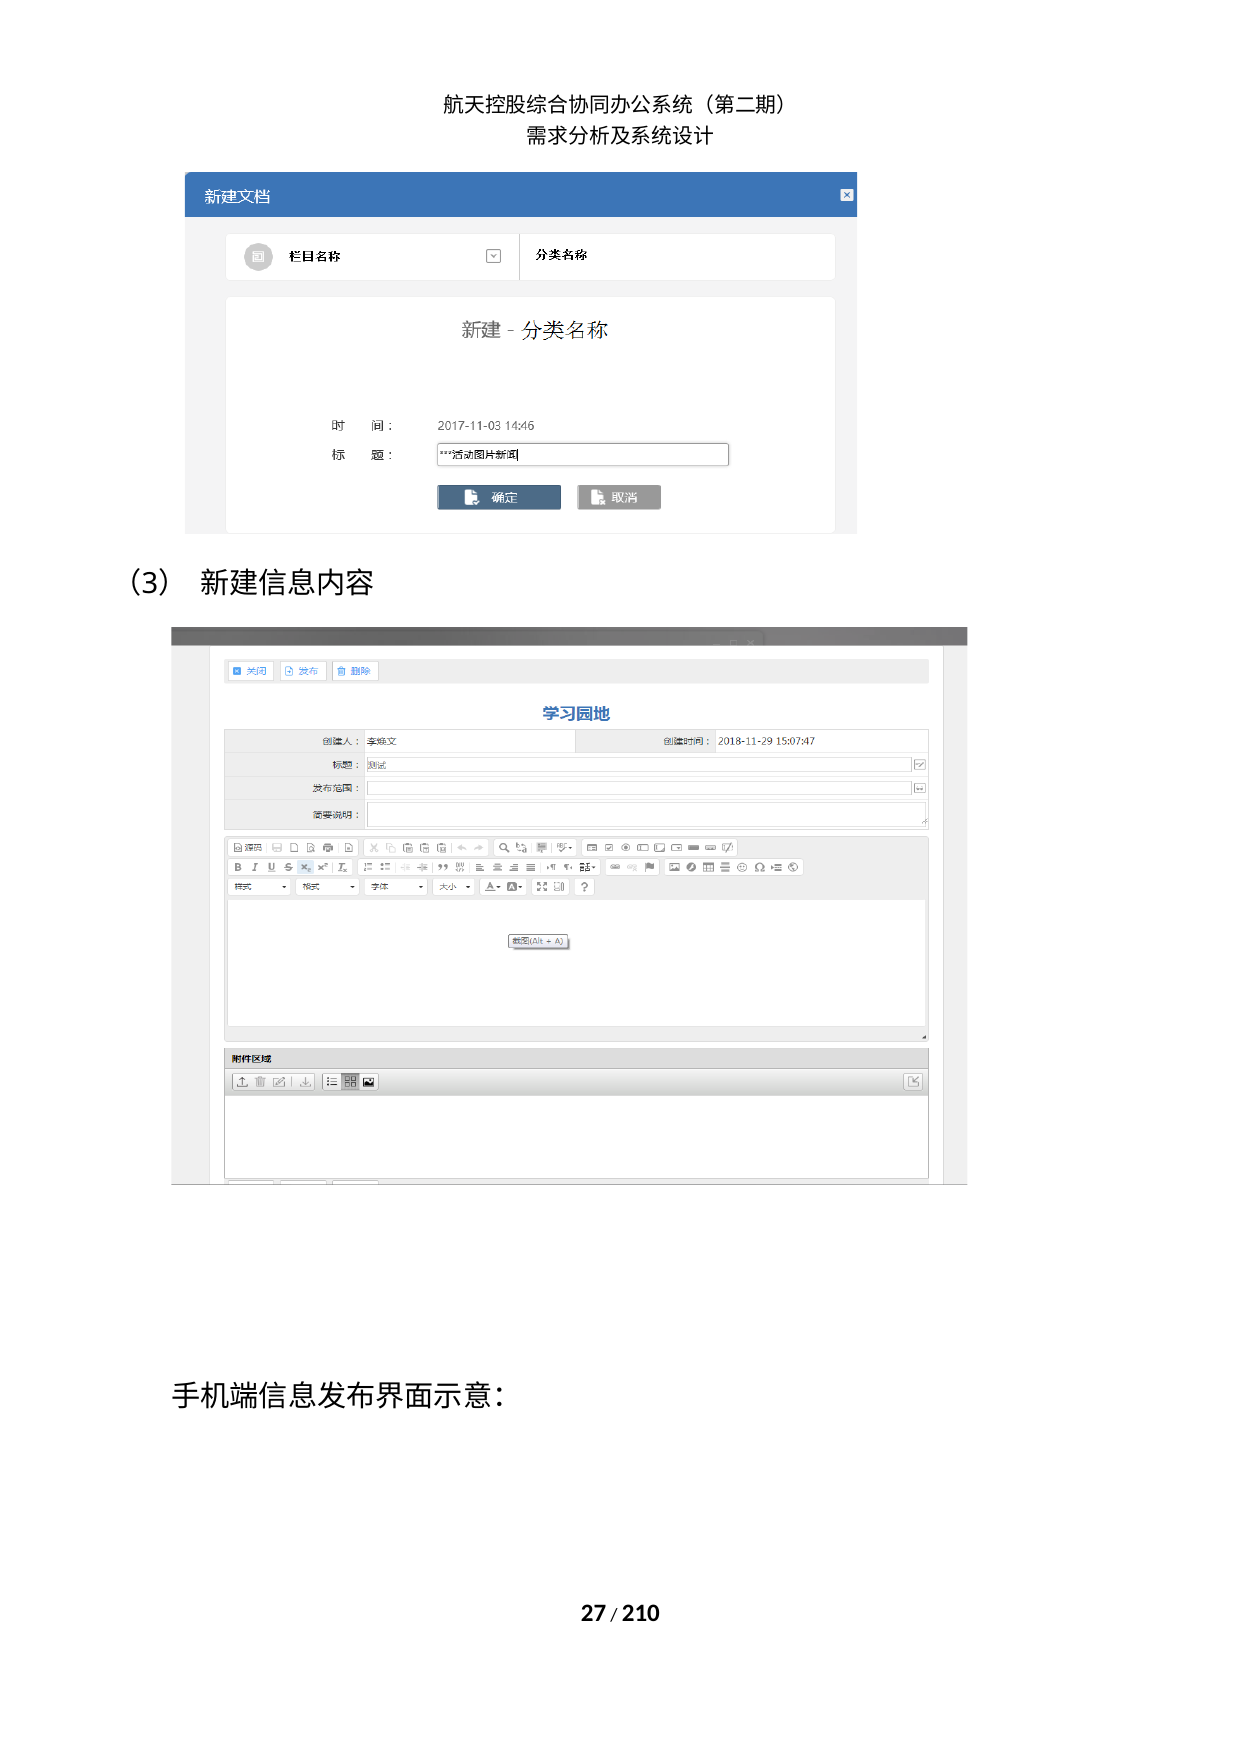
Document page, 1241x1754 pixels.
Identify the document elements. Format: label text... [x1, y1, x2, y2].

list 新建信息内容 [112, 548, 1128, 613]
text 手机端信息发布界面示意： [171, 1361, 1128, 1426]
picture [171, 627, 968, 1185]
picture [184, 172, 858, 534]
